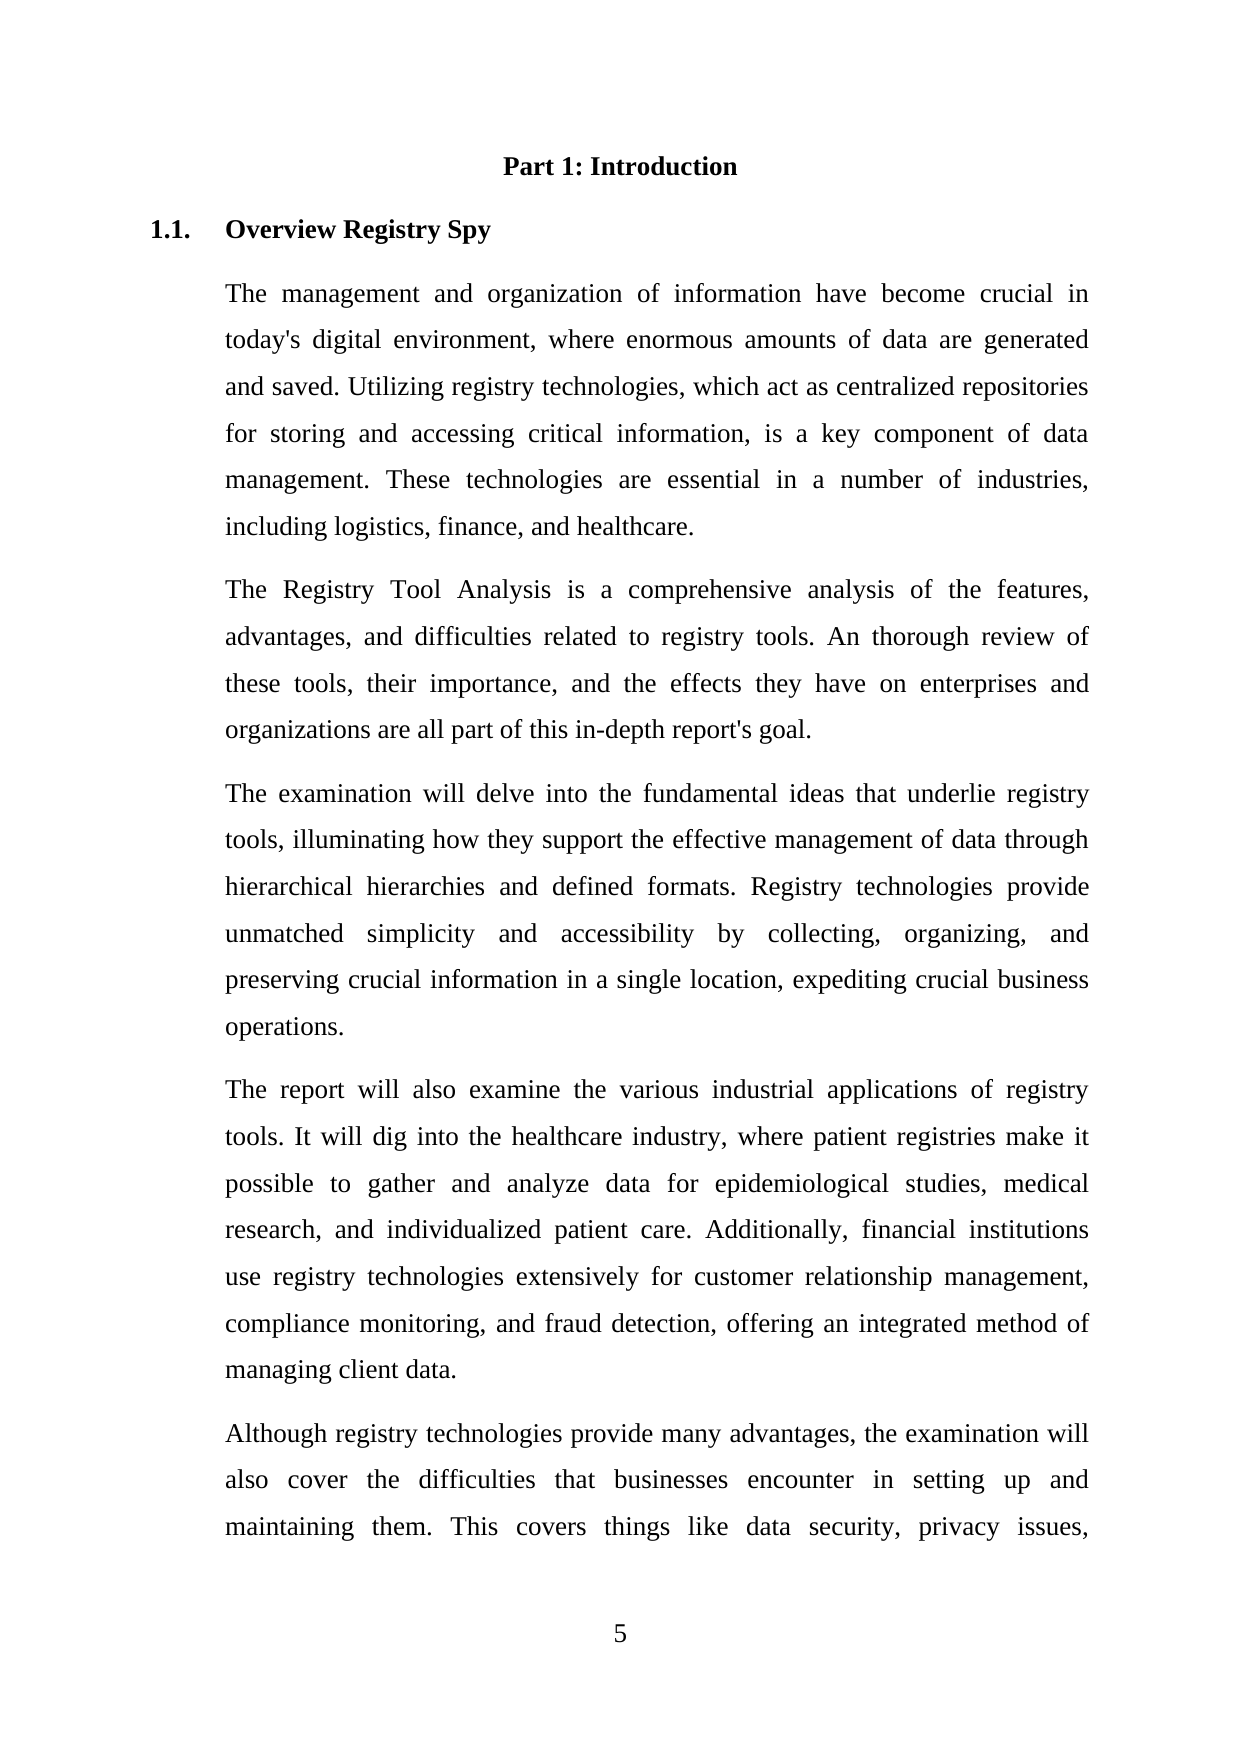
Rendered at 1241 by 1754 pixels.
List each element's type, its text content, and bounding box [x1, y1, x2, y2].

text The management and organization of information have become crucial in today's digital environment, where enormous amounts of data are generated and saved. Utilizing registry technologies, which act as centralized repositories for storing and accessing critical information, is a key component of data management. These technologies are essential in a number of industries, including logistics, finance, and healthcare. [225, 277, 1090, 541]
text The Registry Tool Analysis is a comprehensive analysis of the features, advantages, and difficulties related to registry tools. An thorough review of these tools, their importance, and the effects they have on enterprises and organizations are all part of this in-depth report's goal. [225, 573, 1090, 744]
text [225, 1417, 1090, 1541]
text The examination will delve into the fundamental ideas that underlie registry tools, illuminating how they support the effective management of data through hierarchical hierarchies and defined formats. Registry technologies provide unmatched simplicity and accessibility by collecting, organizing, and preserving crucial information in a single location, expediting crucial business operations. [225, 777, 1090, 1041]
text The report will also examine the various industrial applications of registry tools. It will dig into the healthcare industry, where patient registries make it possible to gather and analyze data for epidemiological studies, medical research, and individualized patient care. Additionally, financial institutions use registry technologies extensively for customer relationship management, compliance monitoring, and fraud detection, offering an integrated method of managing client data. [225, 1073, 1090, 1384]
text Part 1: Introduction [150, 150, 1090, 181]
list Overview Registry Spy [150, 213, 1090, 244]
